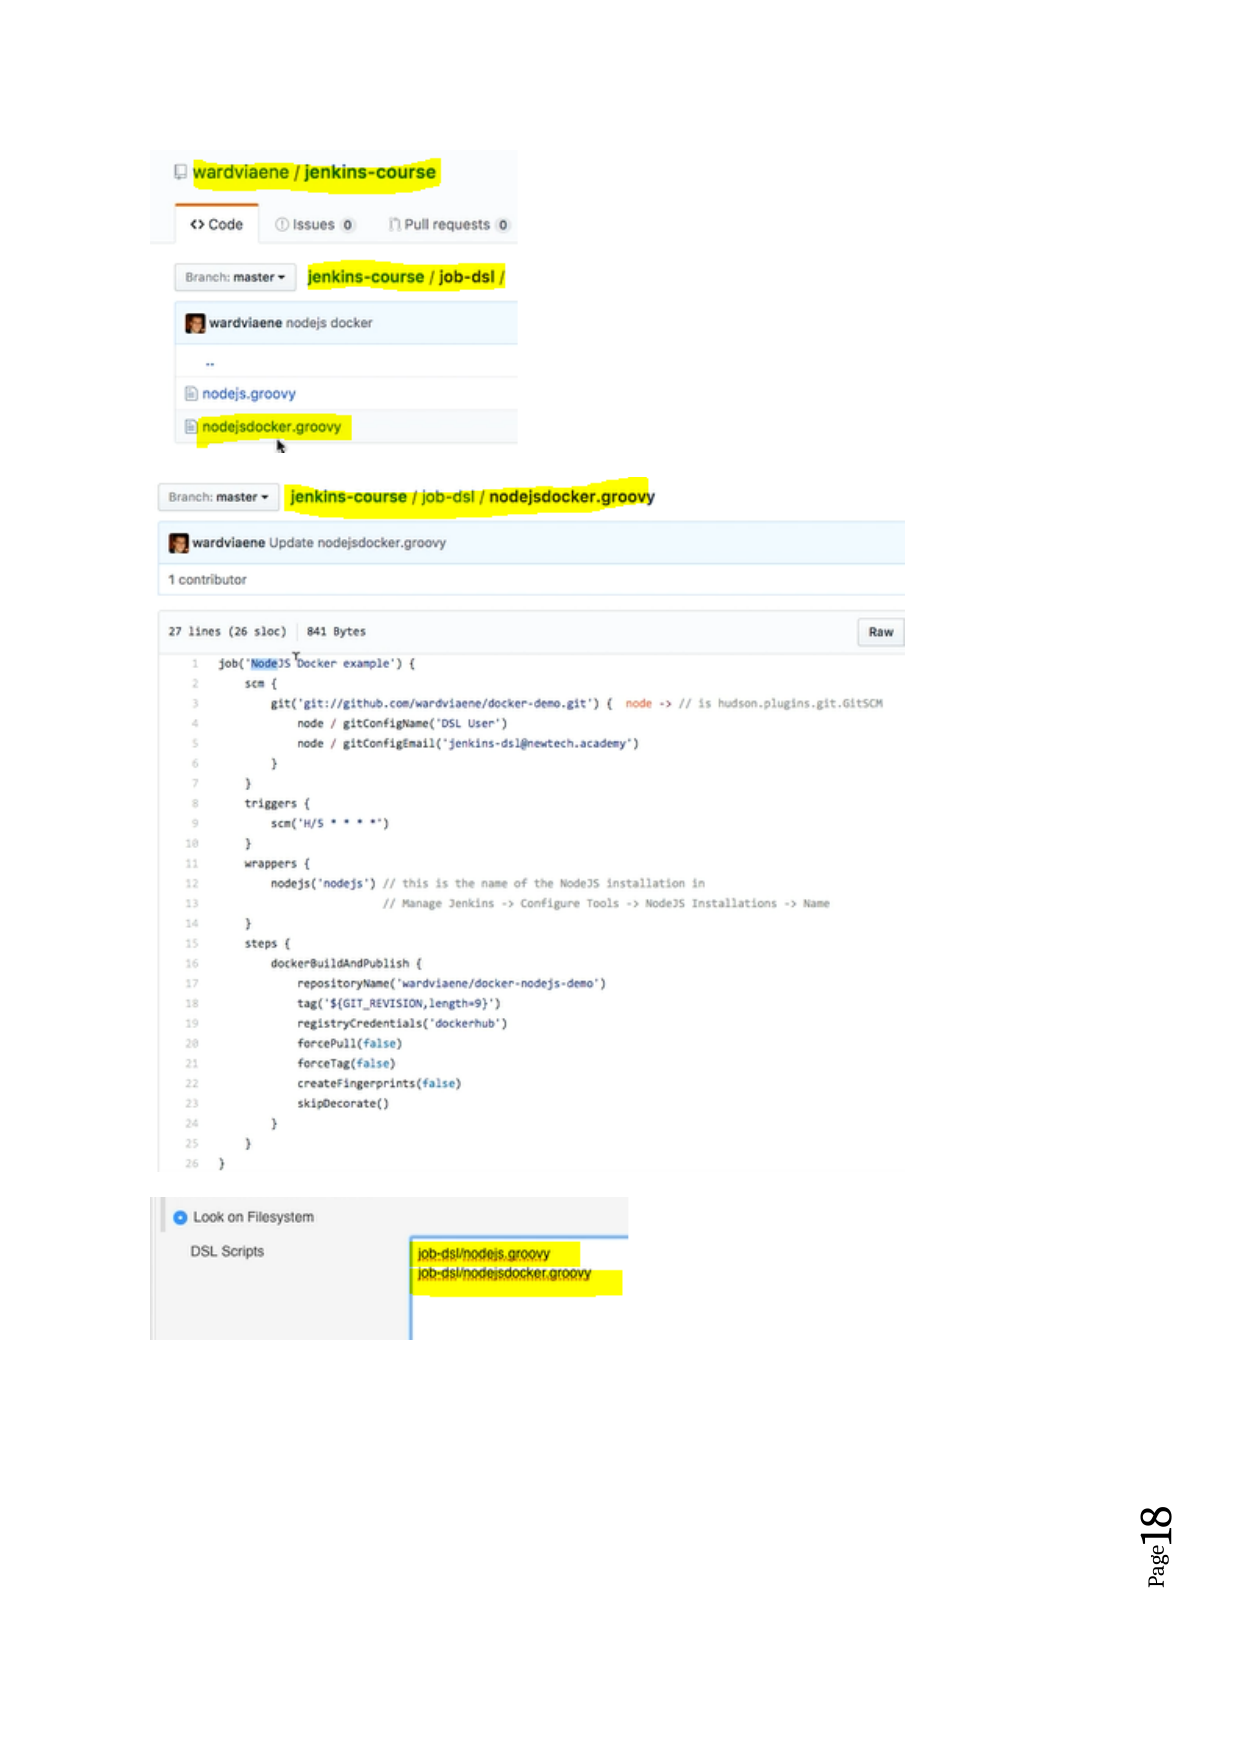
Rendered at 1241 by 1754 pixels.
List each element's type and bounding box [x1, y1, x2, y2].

picture [150, 150, 518, 453]
picture [150, 1197, 629, 1340]
picture [150, 477, 905, 1172]
